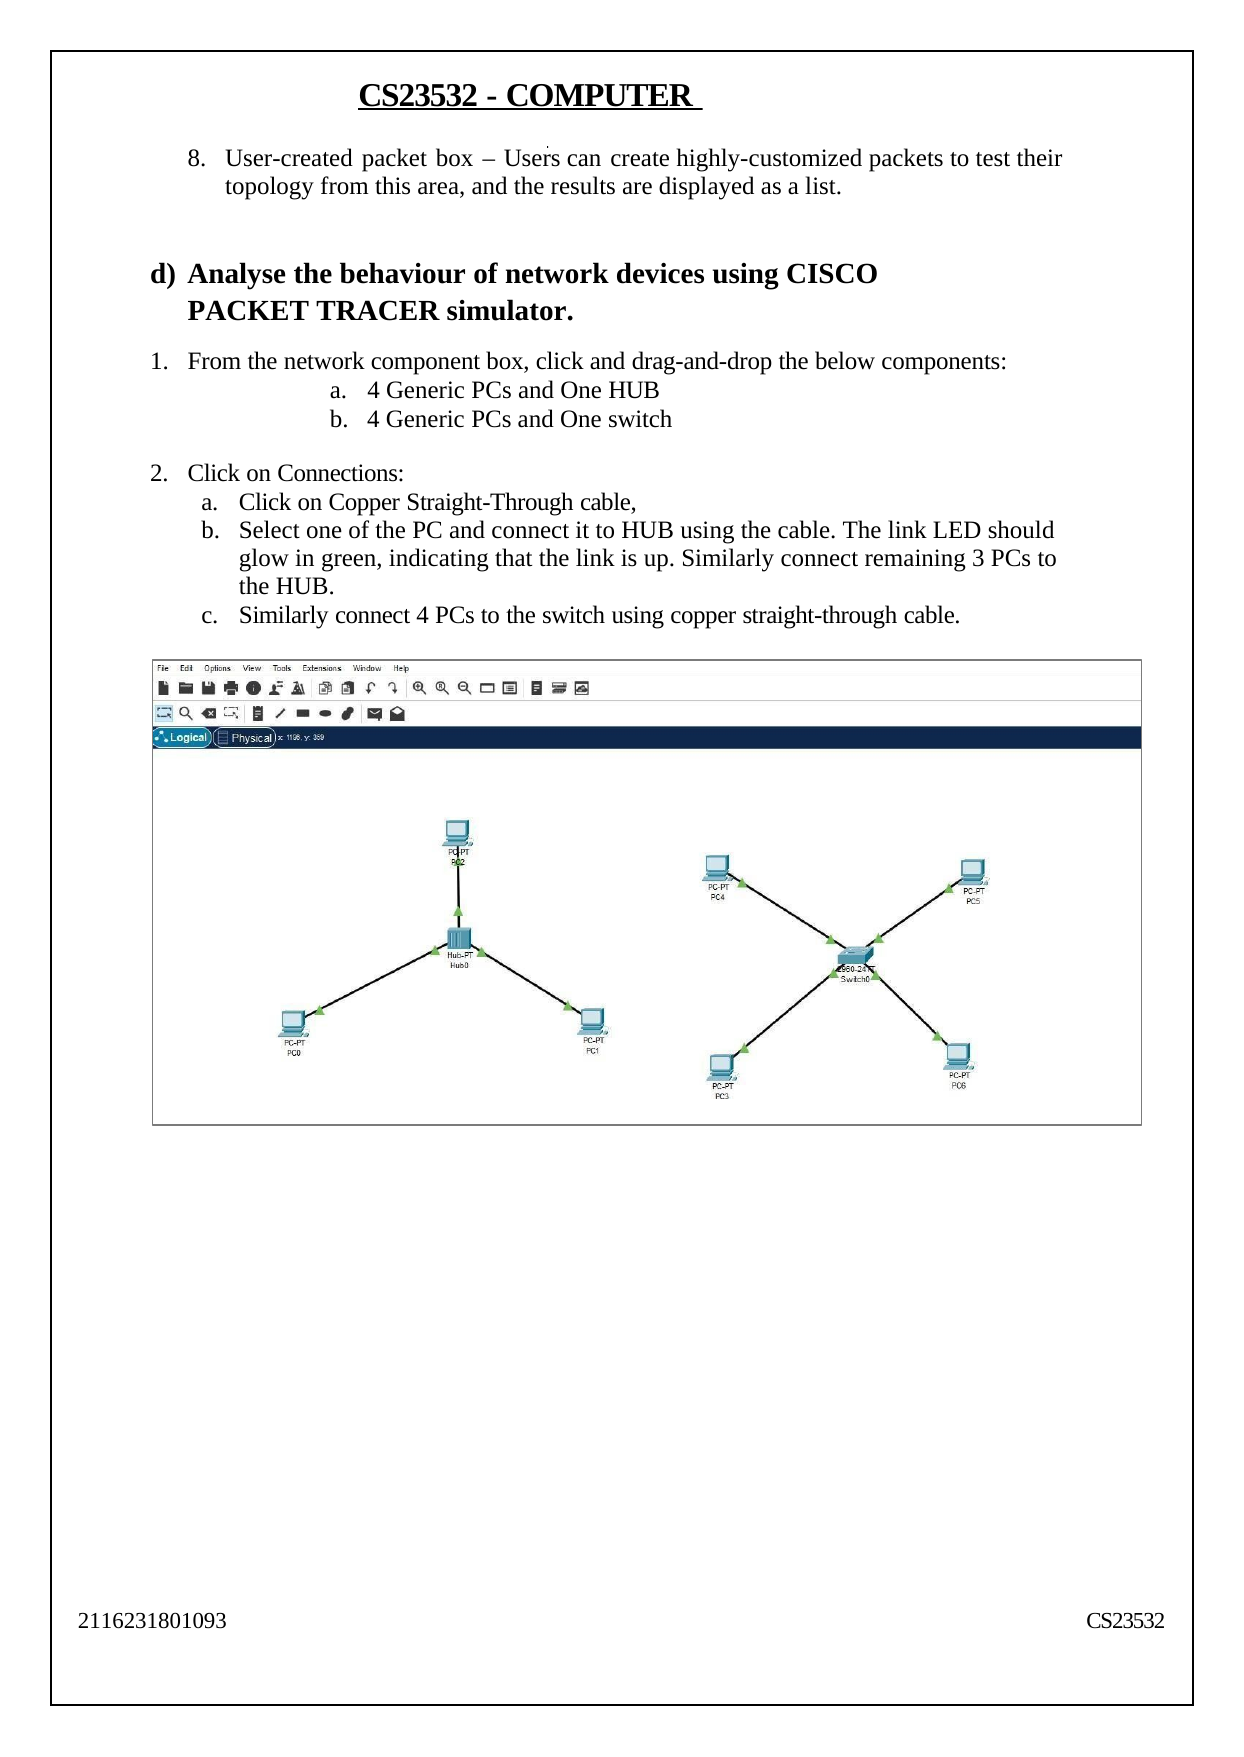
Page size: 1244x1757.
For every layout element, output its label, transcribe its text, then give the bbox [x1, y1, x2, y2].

list 4 Generic PCs and One switch [329, 404, 1185, 433]
list From the network component box, click and drag-and-drop the below components: [150, 347, 1185, 375]
list Similarly connect 4 PCs to the switch using copper straight-through cable. [201, 600, 1185, 628]
list Select one of the PC and connect it to HUB using the cable. The link LED should glow in green, indicating that the link is up. Similarly connect remaining 3 PCs to the HUB. [201, 517, 1085, 600]
list Click on Copper Straight-Through cable, [201, 488, 1185, 516]
subtitle Analyse the behaviour of network devices using CISCO PACKET TRACER simulator. [150, 256, 992, 327]
picture [153, 665, 1141, 1099]
list User-created packet box – Users can create highly-customized packets to test their topology from this area, and the results are displayed as a list. [187, 145, 1065, 200]
list Click on Connections: [150, 459, 1185, 488]
list 4 Generic PCs and One HUB [329, 375, 1185, 404]
